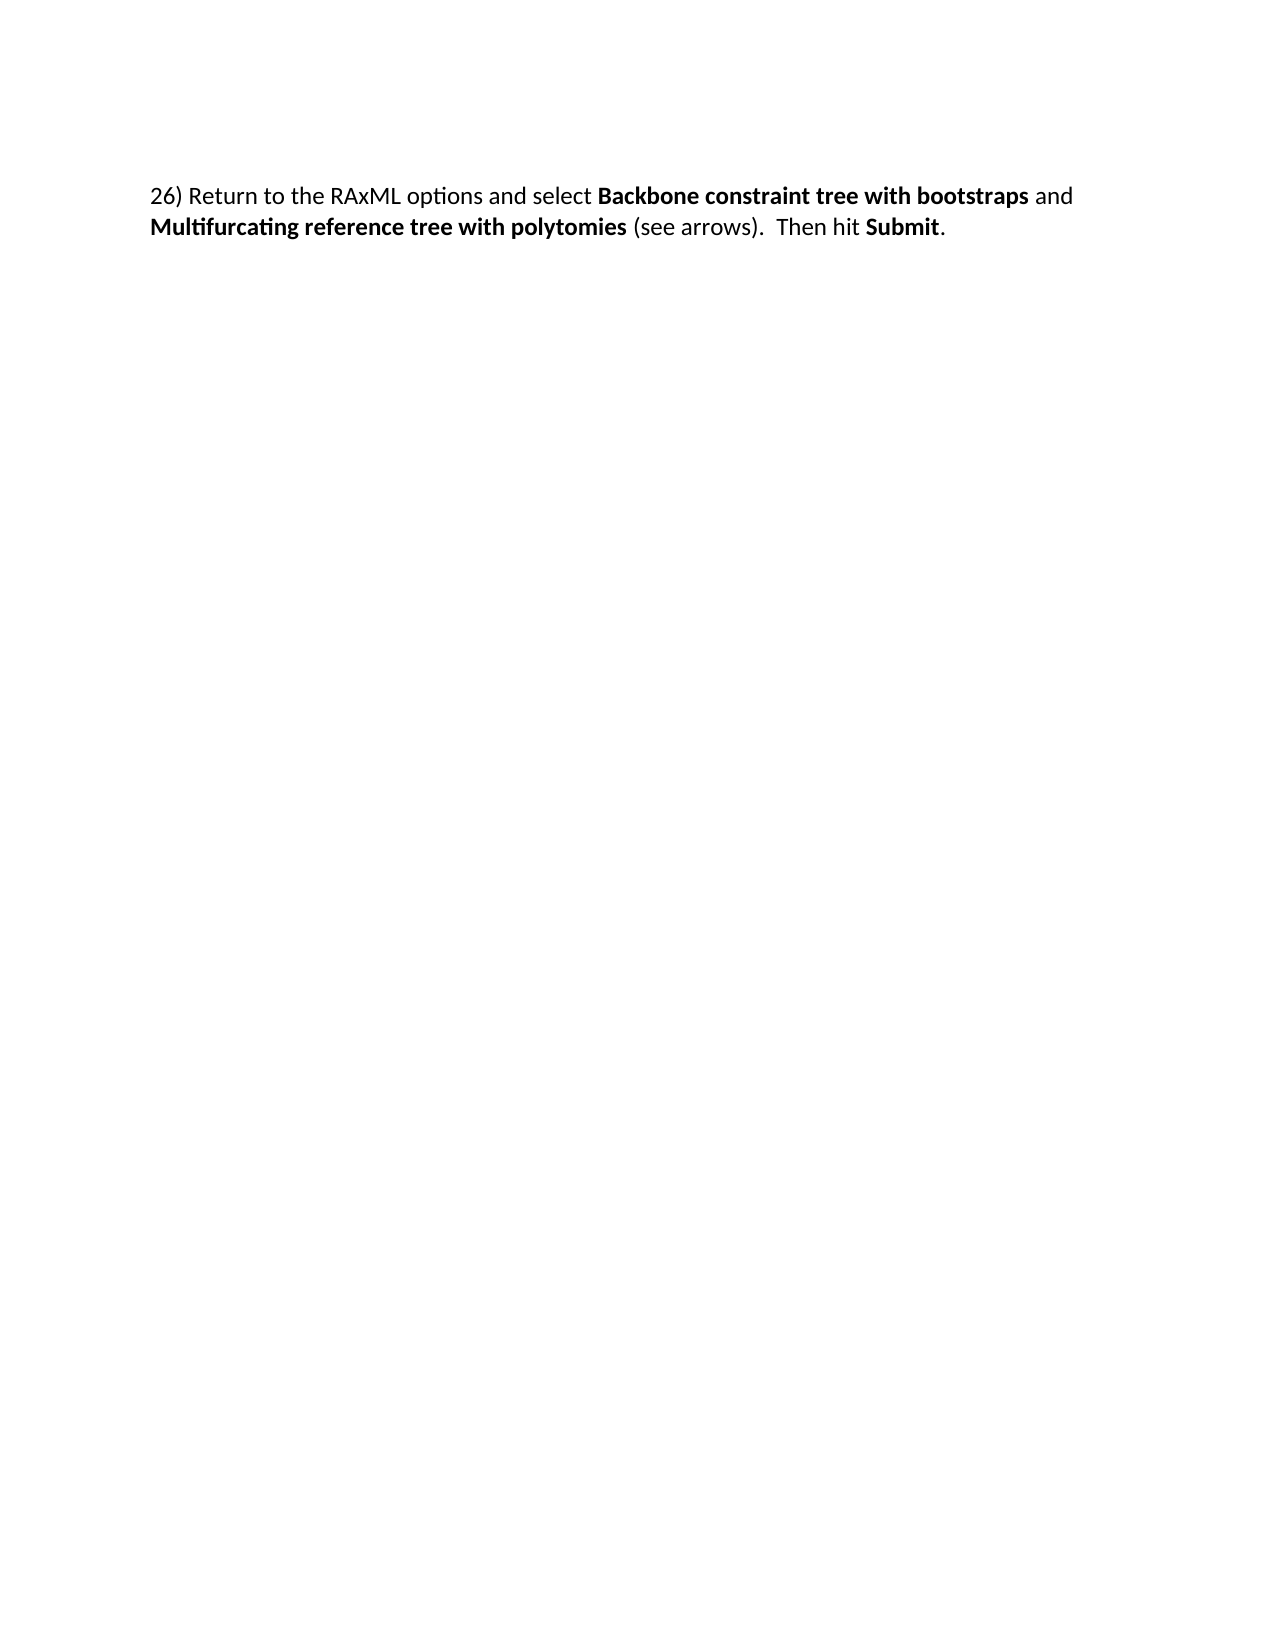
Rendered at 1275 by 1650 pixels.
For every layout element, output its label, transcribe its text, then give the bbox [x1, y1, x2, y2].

text 26) Return to the RAxML options and select Backbone constraint tree with bootstraps and Multifurcating reference tree with polytomies (see arrows). Then hit Submit. [150, 181, 1125, 242]
